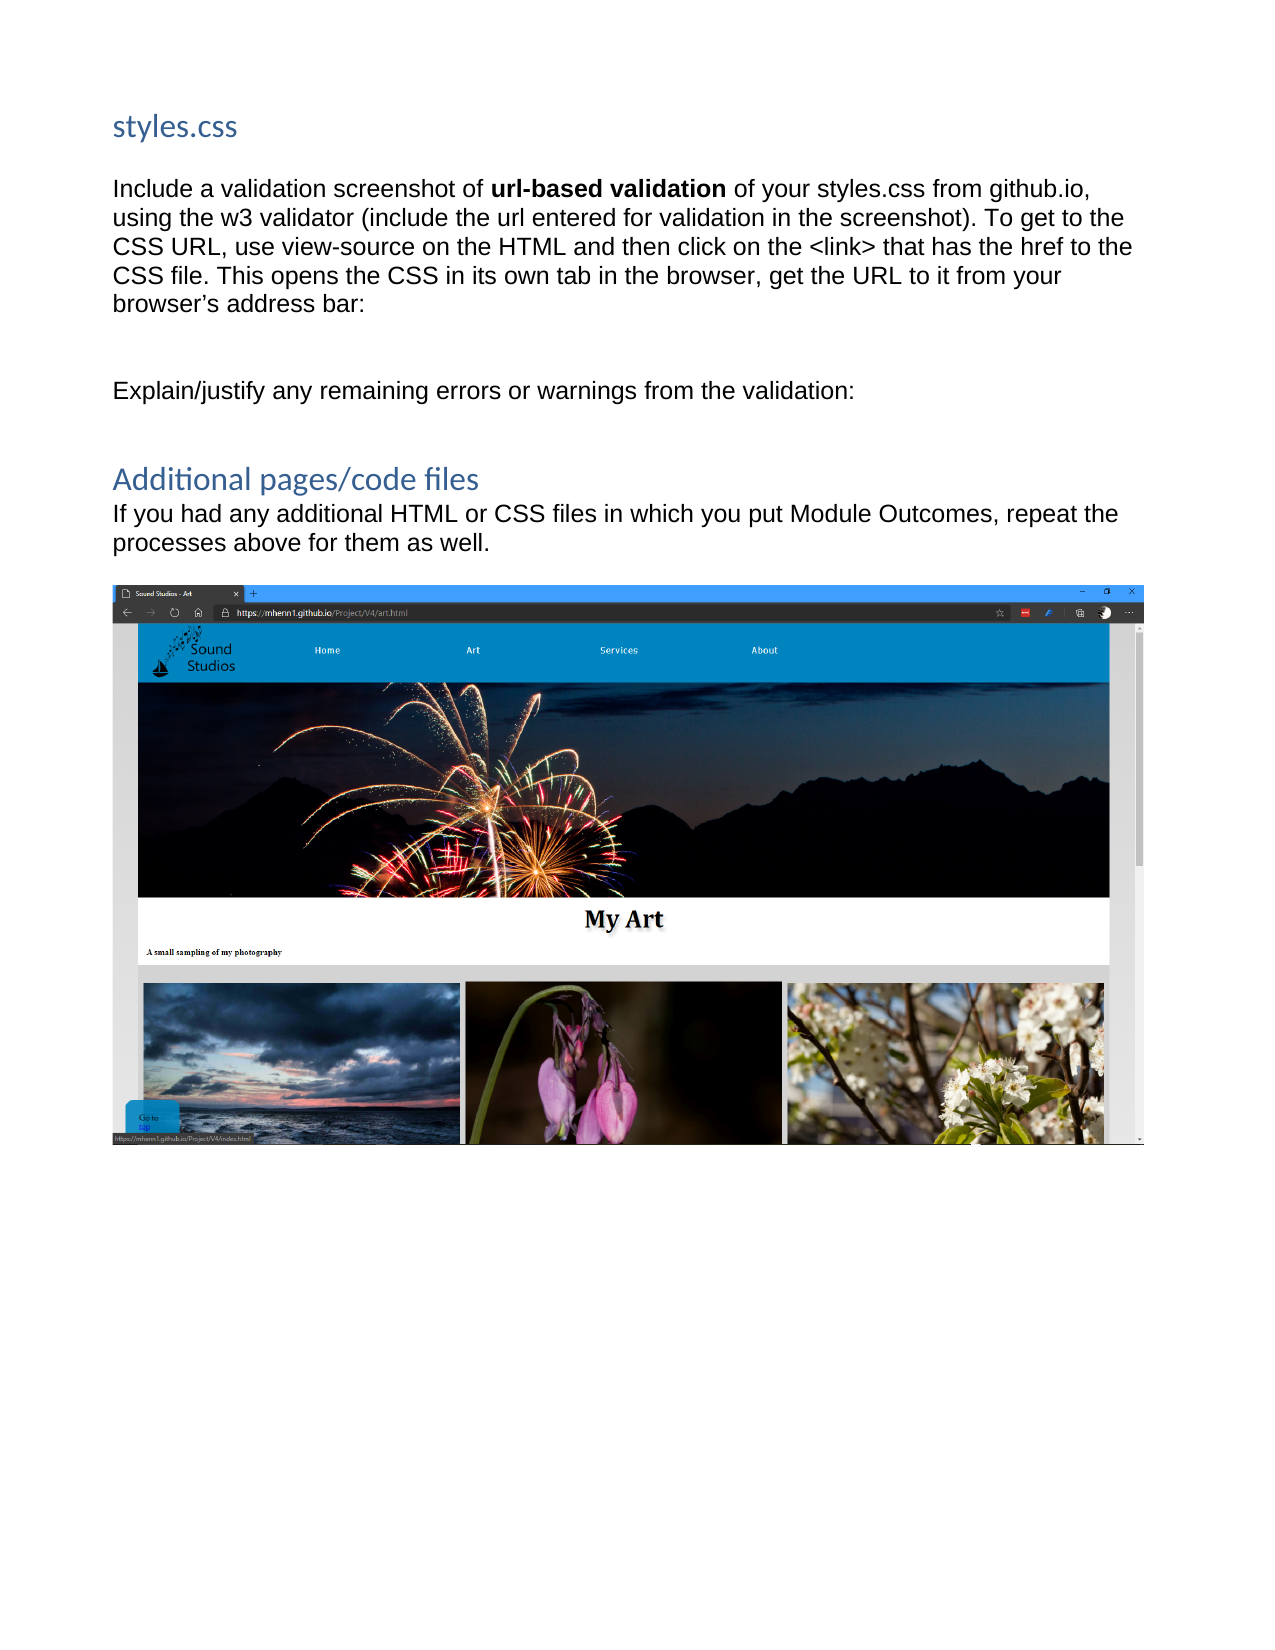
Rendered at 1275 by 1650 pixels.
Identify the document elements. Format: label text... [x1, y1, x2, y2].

text If you had any additional HTML or CSS files in which you put Module Outcomes, repeat the processes above for them as well. [112, 499, 1144, 556]
text Explain/justify any remaining errors or warnings from the validation: [112, 376, 1144, 404]
picture [112, 585, 1144, 1145]
subtitle Additional pages/code files [112, 458, 1144, 499]
text Include a validation screenshot of url-based validation of your styles.css from github.io, using the w3 validator (include the url entered for validation in the screenshot). To get to the CSS URL, use view-source on the HTML and then click on the <link> that has the href to the CSS file. This opens the CSS in its own tab in the browser, get the URL to it from your browser’s address bar: [112, 174, 1144, 318]
subtitle styles.css [112, 105, 1144, 146]
